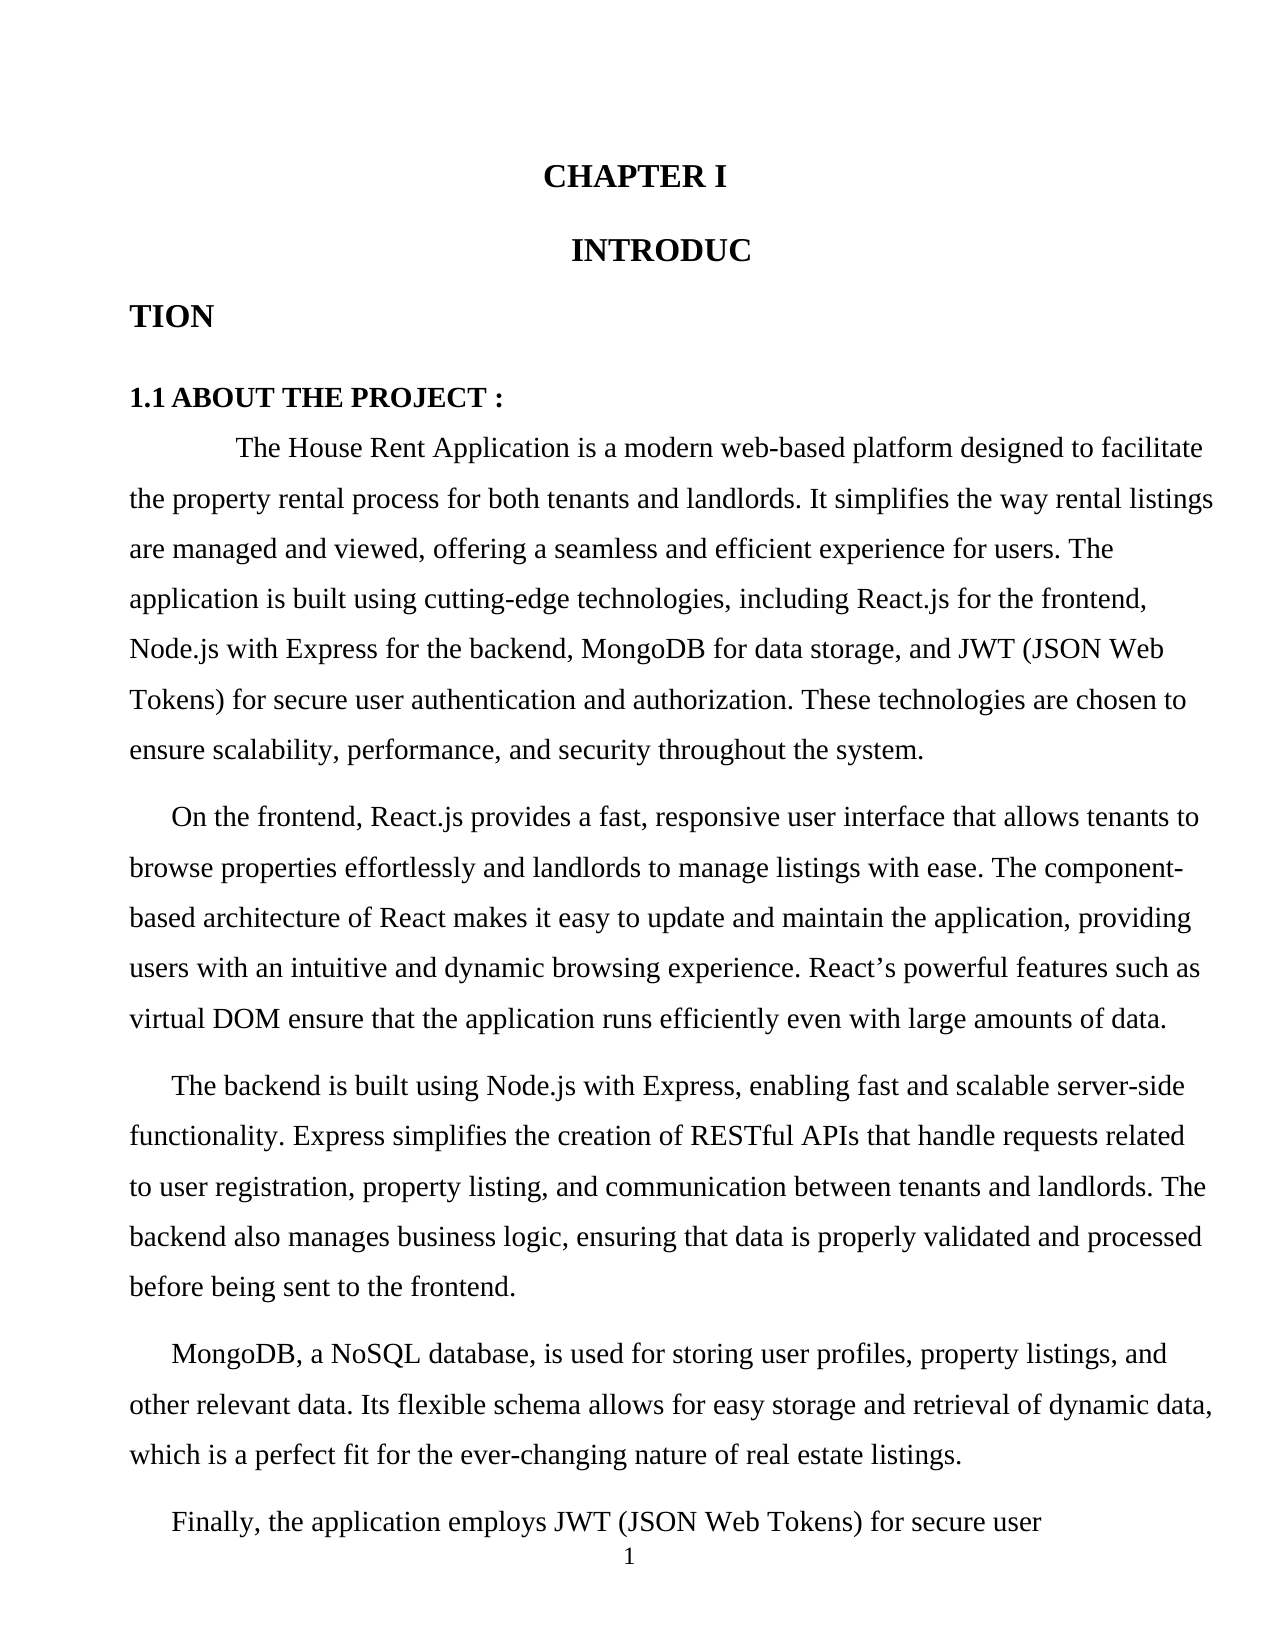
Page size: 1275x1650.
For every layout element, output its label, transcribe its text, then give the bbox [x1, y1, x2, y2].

list ABOUT THE PROJECT : [129, 380, 1214, 413]
subtitle CHAPTER I [514, 156, 756, 194]
text The backend is built using Node.js with Express, enabling fast and scalable server-side functionality. Express simplifies the creation of RESTful APIs that handle requests related to user registration, property listing, and communication between tenants and landlords. The backend also manages business logic, ensuring that data is properly validated and processed before being sent to the frontend. [129, 1068, 1214, 1303]
text On the frontend, React.js provides a fast, responsive user interface that allows tenants to browse properties effortlessly and landlords to manage listings with ease. The component-based architecture of React makes it easy to update and maintain the application, providing users with an intuitive and dynamic browsing experience. React’s powerful features such as virtual DOM ensure that the application runs efficiently even with large amounts of data. [129, 799, 1214, 1034]
subtitle INTRODUCTION [129, 230, 756, 335]
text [129, 1504, 1214, 1538]
text The House Rent Application is a modern web-based platform designed to facilitate the property rental process for both tenants and landlords. It simplifies the way rental listings are managed and viewed, offering a seamless and efficient experience for users. The application is built using cutting-edge technologies, including React.js for the frontend, Node.js with Express for the backend, MongoDB for data storage, and JWT (JSON Web Tokens) for secure user authentication and authorization. These technologies are chosen to ensure scalability, performance, and security throughout the system. [129, 430, 1214, 766]
text MongoDB, a NoSQL database, is used for storing user profiles, property listings, and other relevant data. Its flexible schema allows for easy storage and retrieval of dynamic data, which is a perfect fit for the ever-changing nature of real estate listings. [129, 1337, 1214, 1471]
